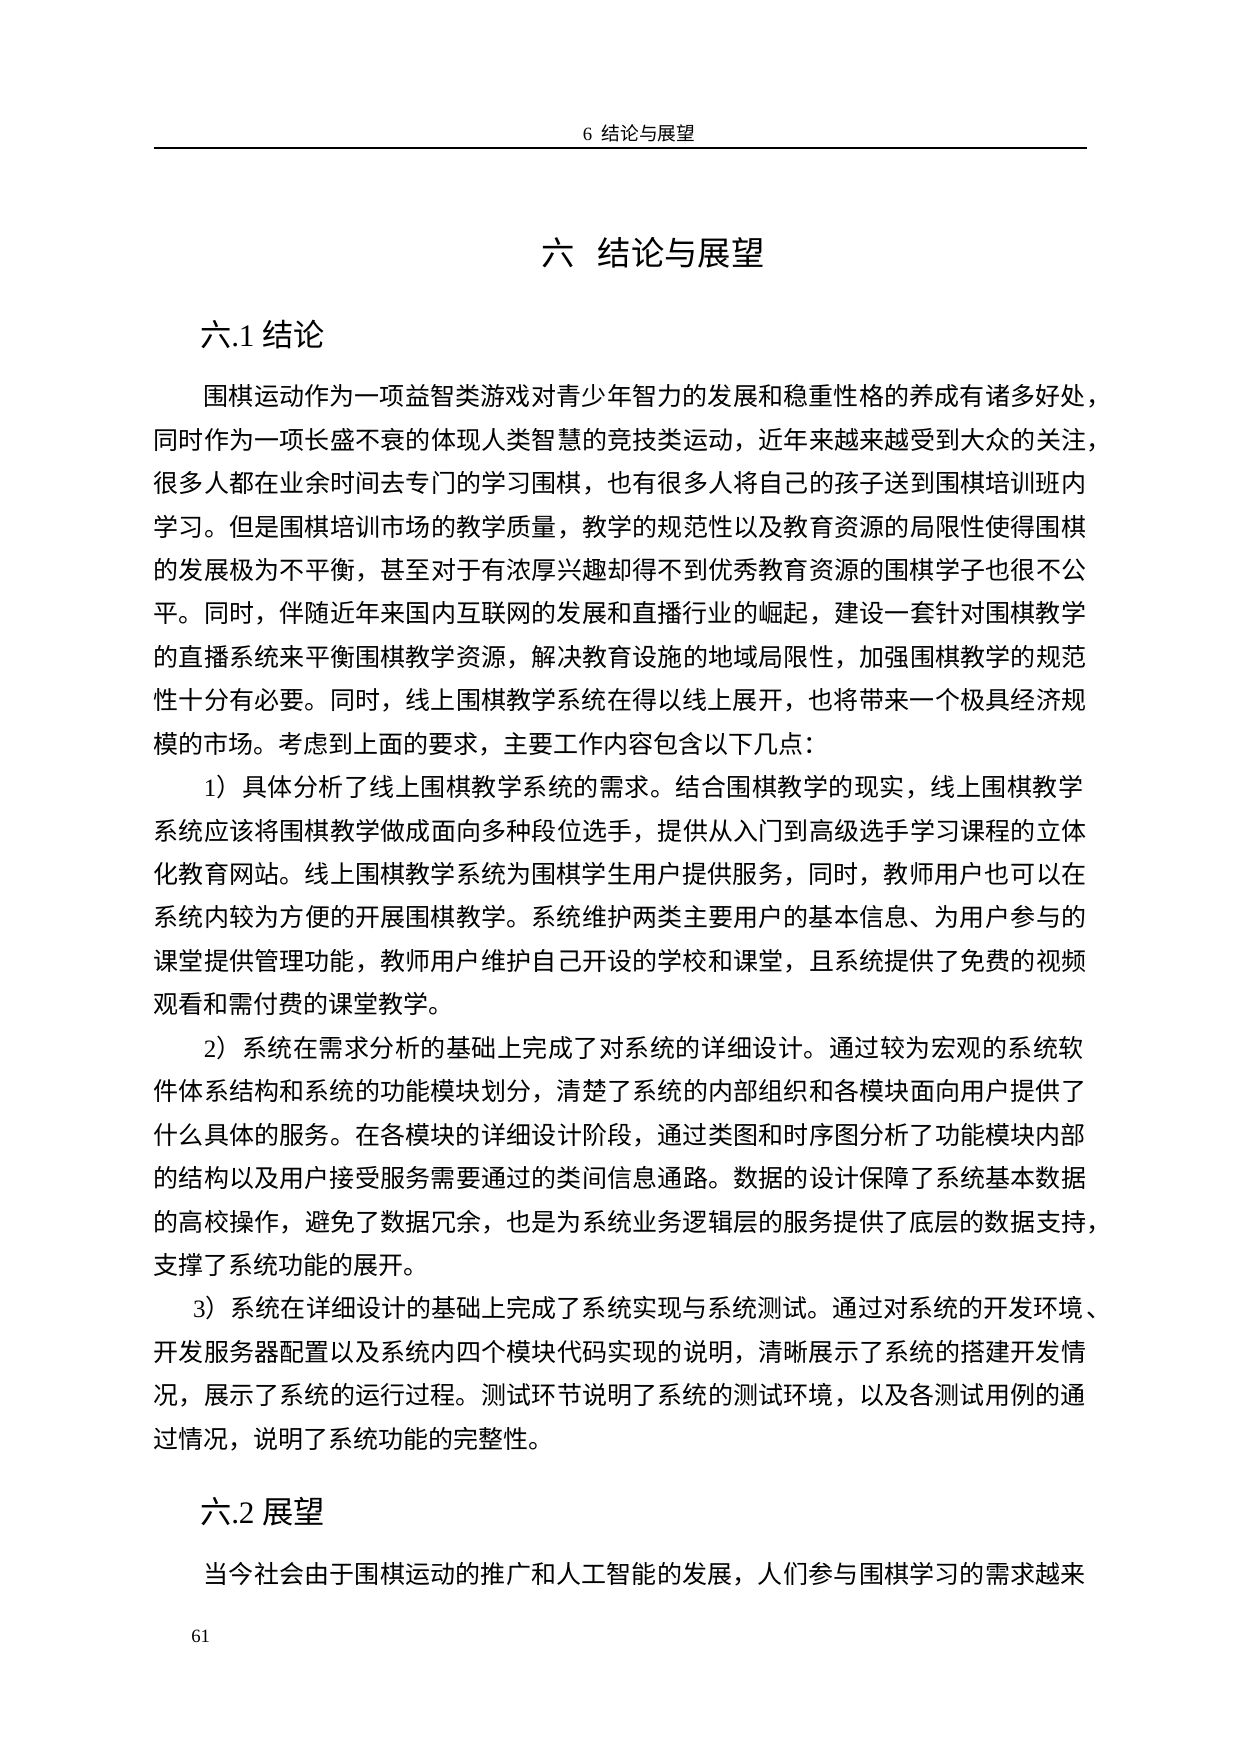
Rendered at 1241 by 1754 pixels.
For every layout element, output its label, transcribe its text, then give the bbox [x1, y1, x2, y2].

text 2）系统在需求分析的基础上完成了对系统的详细设计。通过较为宏观的系统软件体系结构和系统的功能模块划分，清楚了系统的内部组织和各模块面向用户提供了什么具体的服务。在各模块的详细设计阶段，通过类图和时序图分析了功能模块内部的结构以及用户接受服务需要通过的类间信息通路。数据的设计保障了系统基本数据的高校操作，避免了数据冗余，也是为系统业务逻辑层的服务提供了底层的数据支持，支撑了系统功能的展开。 [153, 1028, 1087, 1282]
text 围棋运动作为一项益智类游戏对青少年智力的发展和稳重性格的养成有诸多好处，同时作为一项长盛不衰的体现人类智慧的竞技类运动，近年来越来越受到大众的关注，很多人都在业余时间去专门的学习围棋，也有很多人将自己的孩子送到围棋培训班内学习。但是围棋培训市场的教学质量，教学的规范性以及教育资源的局限性使得围棋的发展极为不平衡，甚至对于有浓厚兴趣却得不到优秀教育资源的围棋学子也很不公平。同时，伴随近年来国内互联网的发展和直播行业的崛起，建设一套针对围棋教学的直播系统来平衡围棋教学资源，解决教育设施的地域局限性，加强围棋教学的规范性十分有必要。同时，线上围棋教学系统在得以线上展开，也将带来一个极具经济规模的市场。考虑到上面的要求，主要工作内容包含以下几点： [153, 377, 1087, 760]
subtitle 展望 [200, 1488, 1087, 1533]
text 1）具体分析了线上围棋教学系统的需求。结合围棋教学的现实，线上围棋教学系统应该将围棋教学做成面向多种段位选手，提供从入门到高级选手学习课程的立体化教育网站。线上围棋教学系统为围棋学生用户提供服务，同时，教师用户也可以在系统内较为方便的开展围棋教学。系统维护两类主要用户的基本信息、为用户参与的课堂提供管理功能，教师用户维护自己开设的学校和课堂，且系统提供了免费的视频观看和需付费的课堂教学。 [153, 768, 1087, 1021]
subtitle 结论 [200, 310, 1087, 355]
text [153, 1554, 1087, 1591]
text 3）系统在详细设计的基础上完成了系统实现与系统测试。通过对系统的开发环境、开发服务器配置以及系统内四个模块代码实现的说明，清晰展示了系统的搭建开发情况，展示了系统的运行过程。测试环节说明了系统的测试环境，以及各测试用例的通过情况，说明了系统功能的完整性。 [153, 1289, 1087, 1455]
subtitle 结论与展望 [219, 227, 1087, 275]
